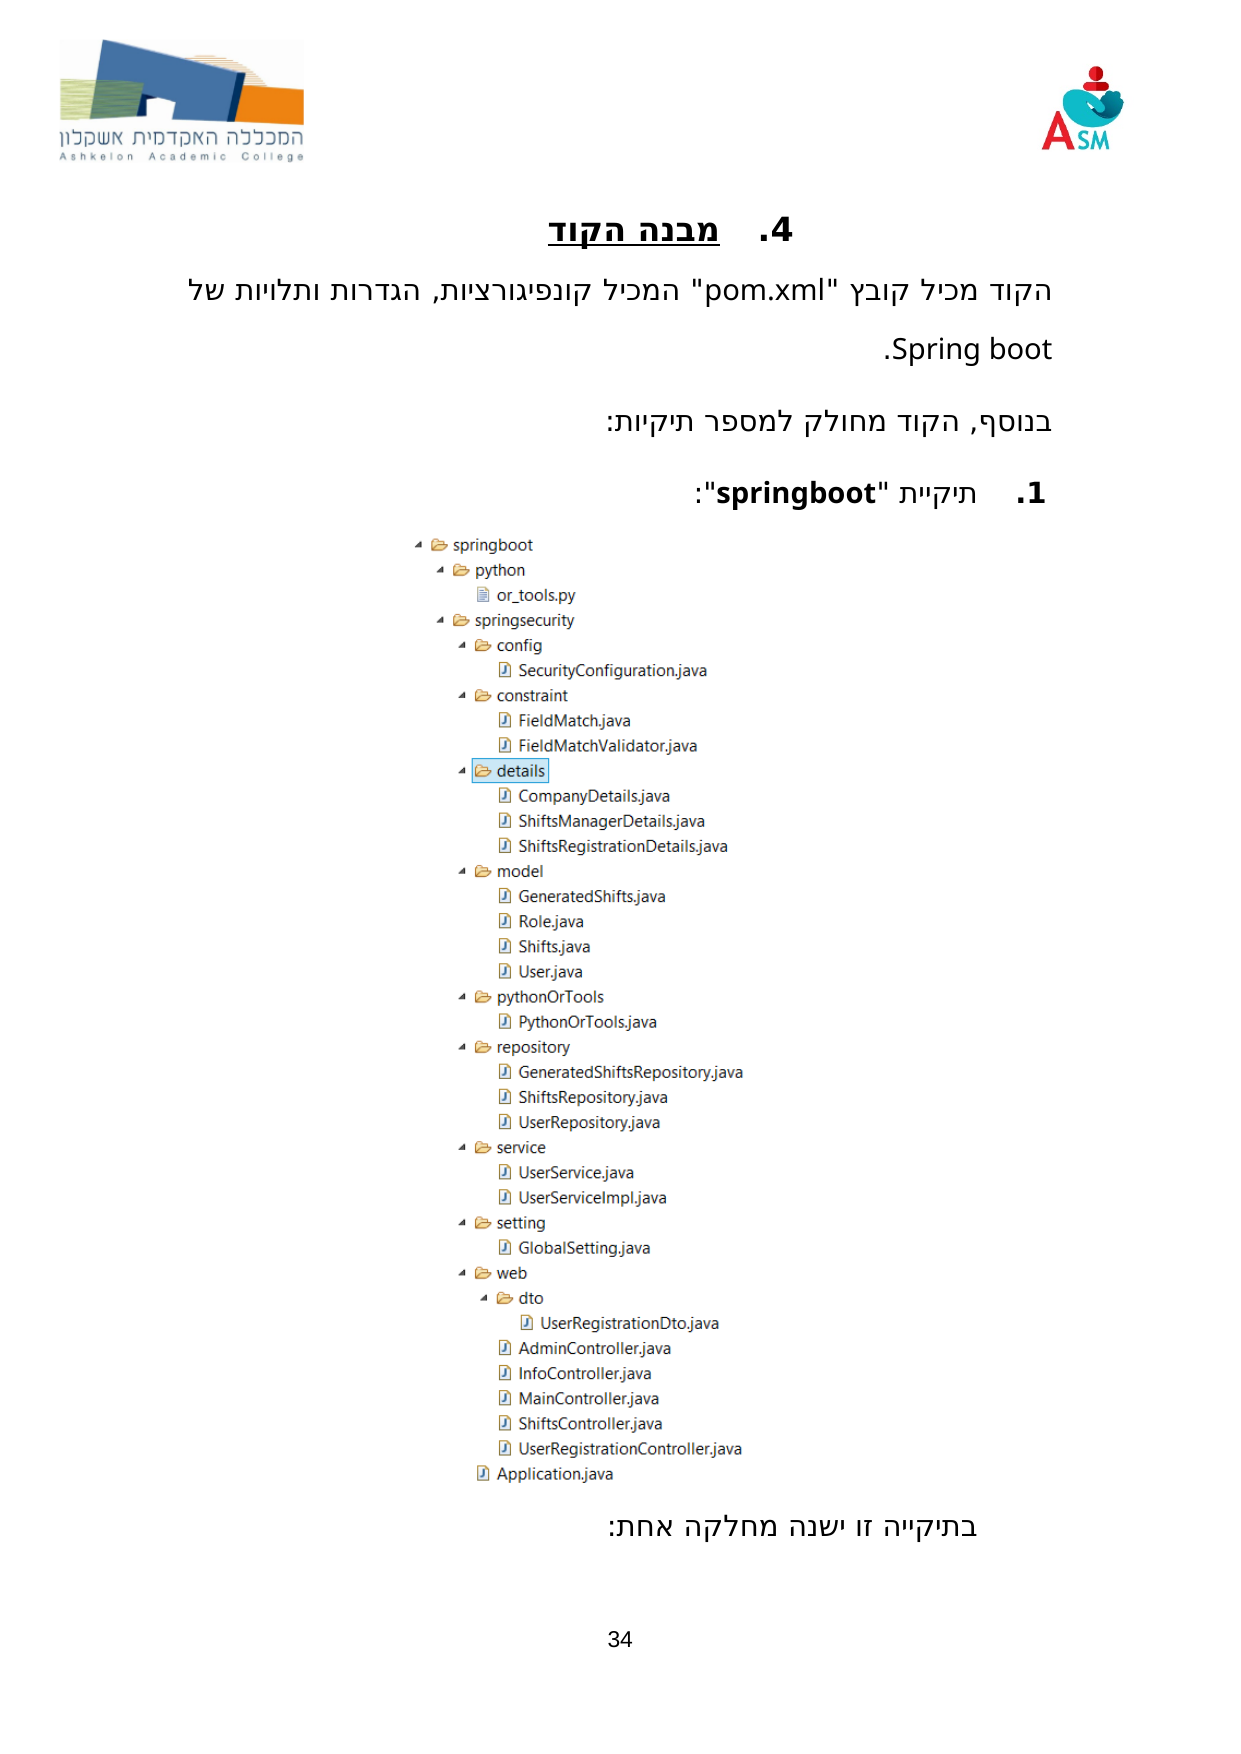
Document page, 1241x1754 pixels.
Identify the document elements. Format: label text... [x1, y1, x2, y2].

subtitle מבנה הקוד [187, 211, 1118, 250]
picture [51, 37, 311, 169]
picture [403, 531, 762, 1496]
list בתיקייה זו ישנה מחלקה אחת: [187, 1509, 978, 1543]
list תיקיית "springboot": [187, 472, 1015, 512]
text הקוד מכיל קובץ "pom.xml" המכיל קונפיגורציות, הגדרות ותלויות של Spring boot. [187, 269, 1053, 368]
text בנוסף, הקוד מחולק למספר תיקיות: [187, 405, 1053, 439]
picture [1005, 42, 1182, 164]
